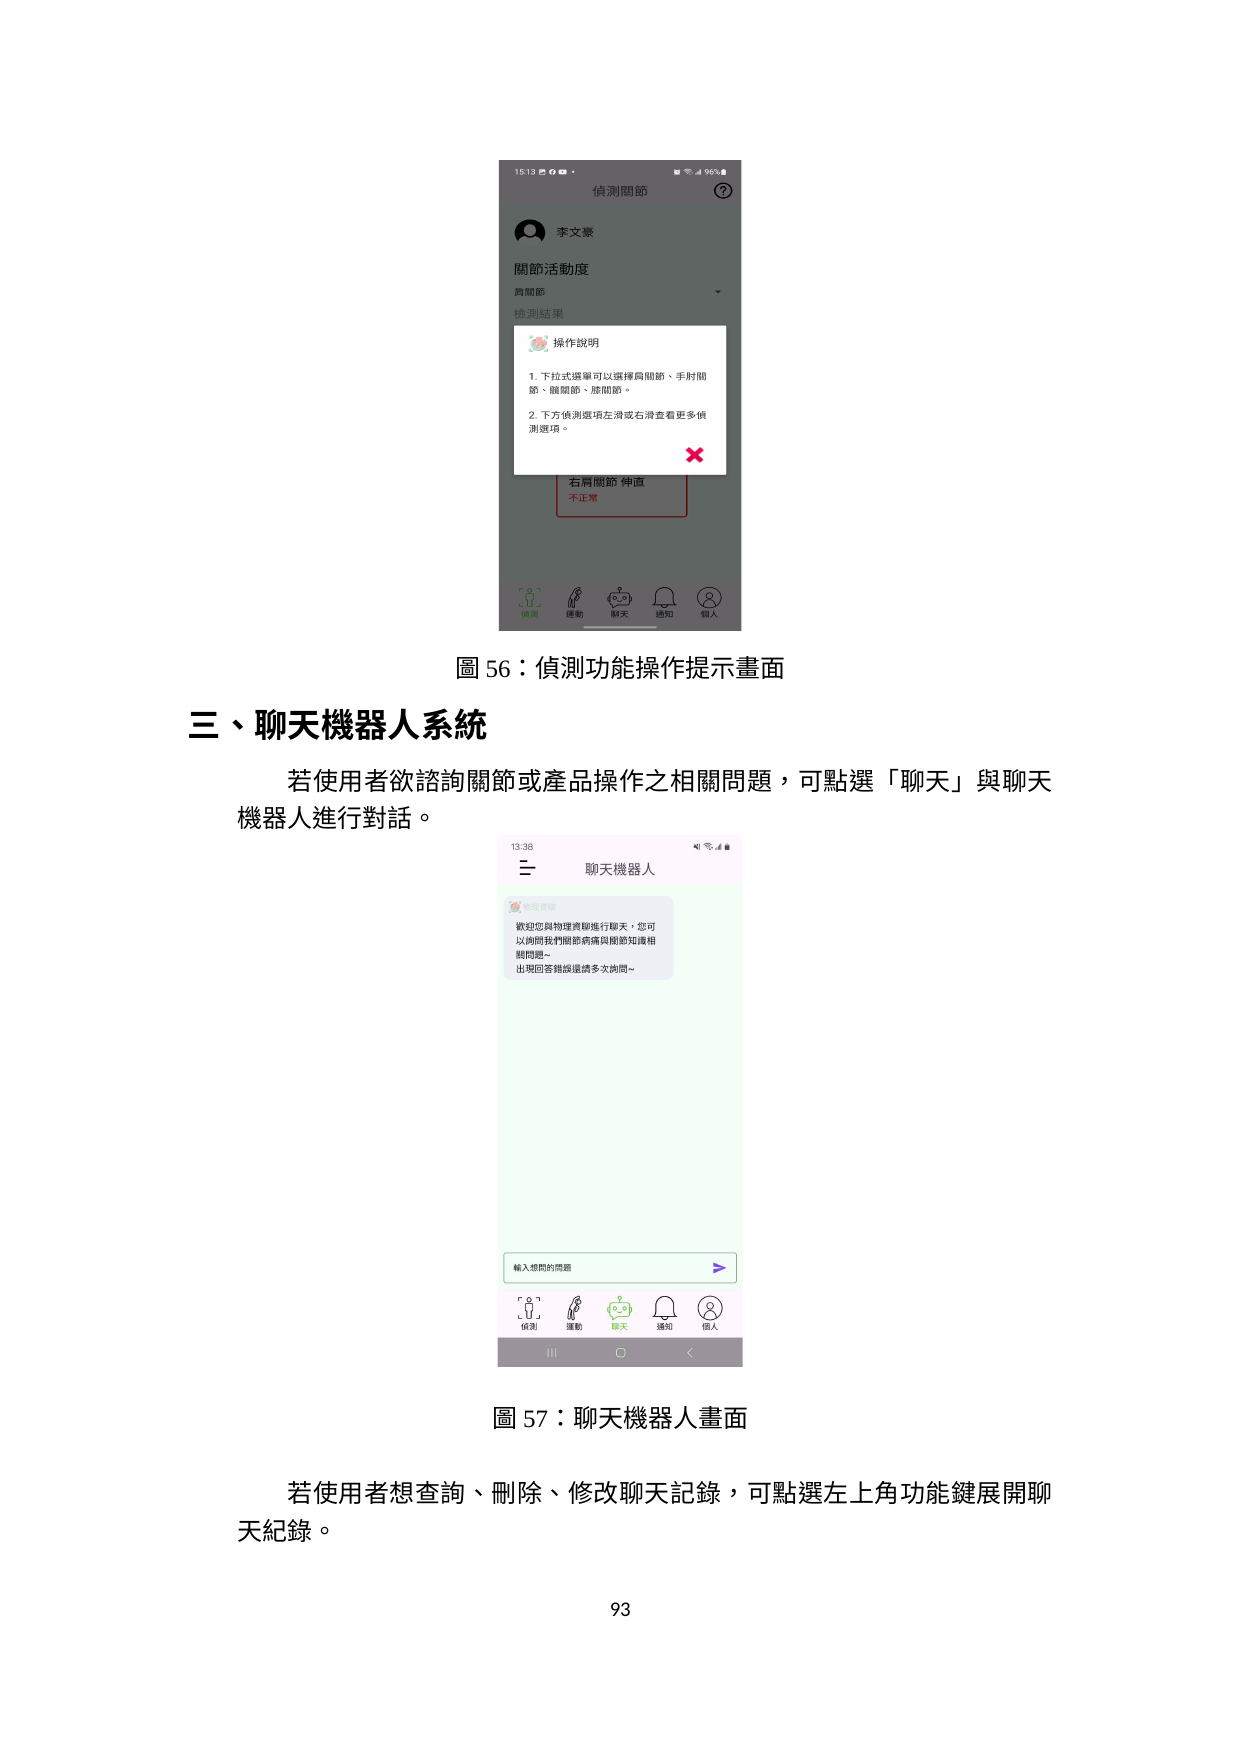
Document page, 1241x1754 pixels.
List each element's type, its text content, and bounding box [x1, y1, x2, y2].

text 圖 56：偵測功能操作提示畫面 [187, 648, 1053, 686]
text 若使用者欲諮詢關節或產品操作之相關問題，可點選「聊天」與聊天機器人進行對話。 [237, 761, 1053, 836]
text 若使用者想查詢、刪除、修改聊天記錄，可點選左上角功能鍵展開聊天紀錄。 [237, 1473, 1053, 1548]
text 三、聊天機器人系統 [187, 686, 1053, 761]
text 圖 57：聊天機器人畫面 [187, 1398, 1053, 1436]
picture [498, 160, 742, 631]
picture [497, 835, 743, 1367]
